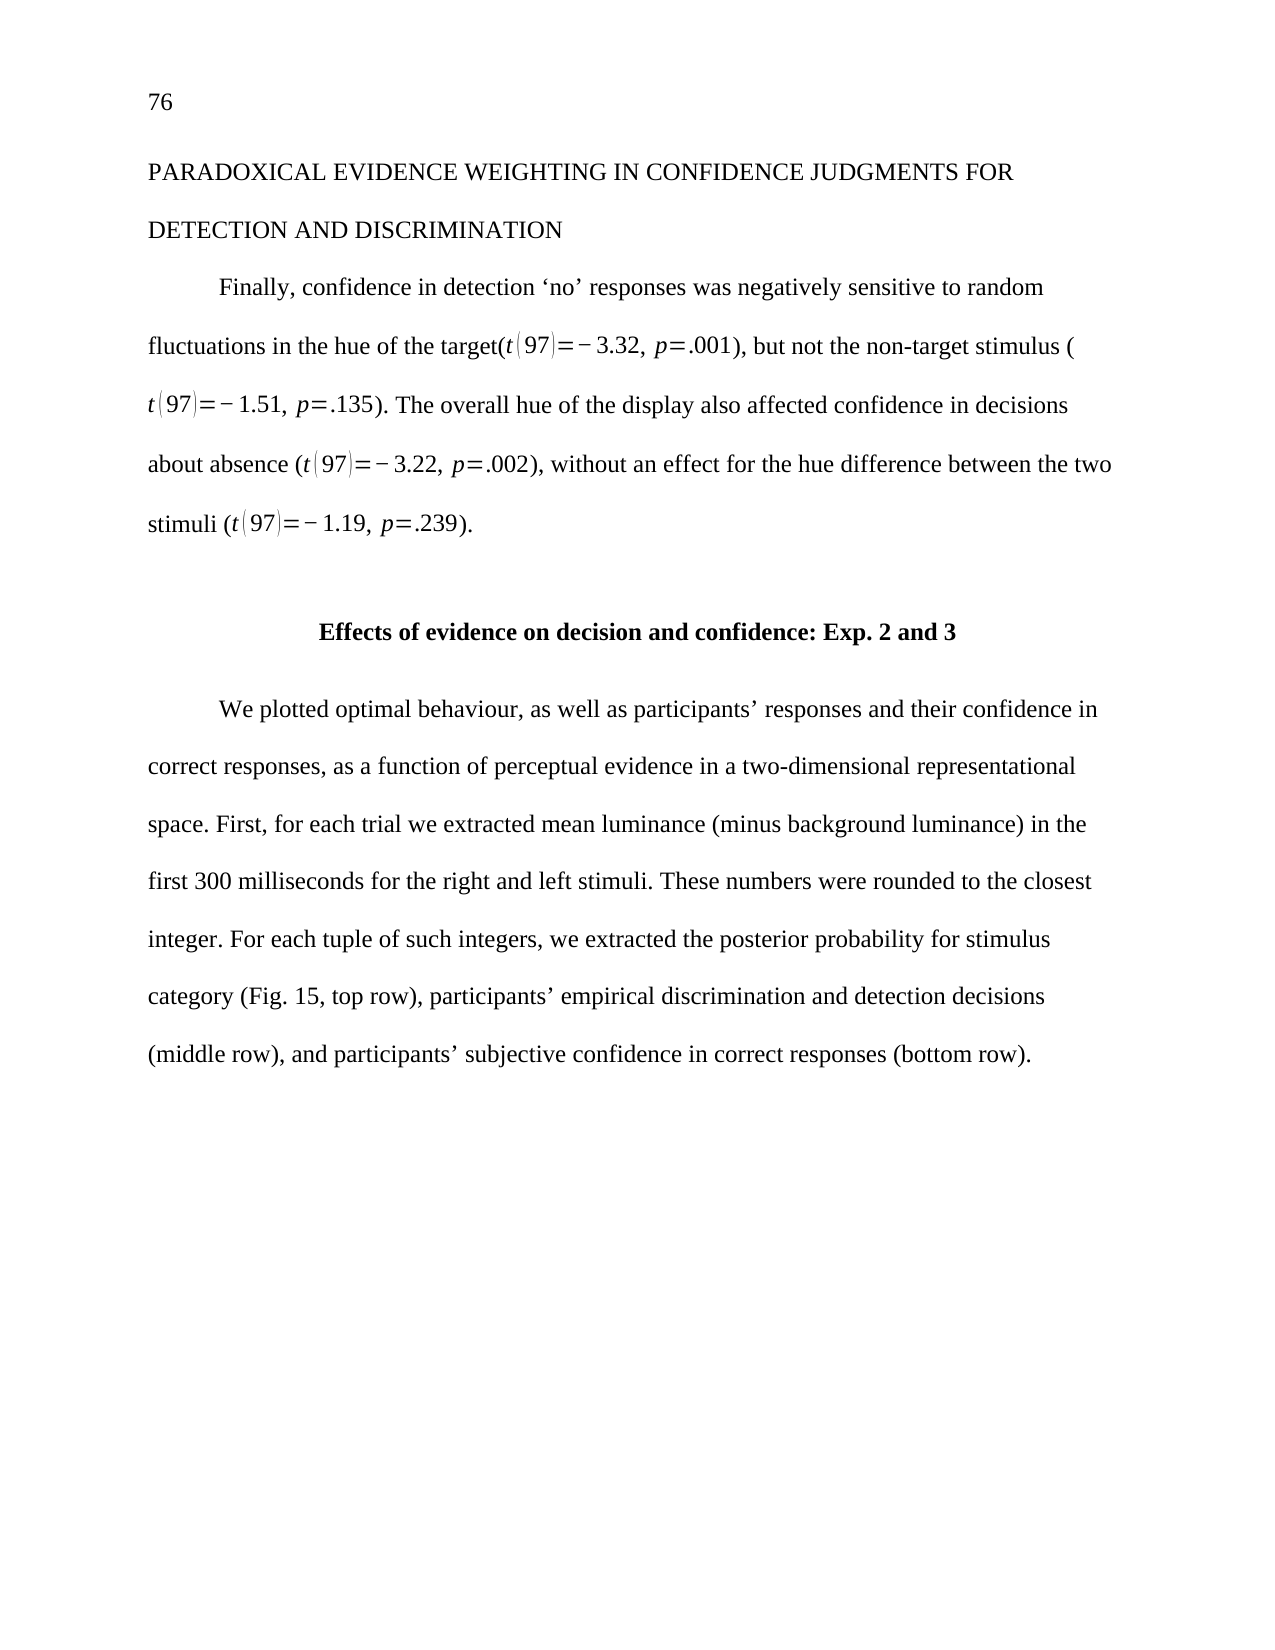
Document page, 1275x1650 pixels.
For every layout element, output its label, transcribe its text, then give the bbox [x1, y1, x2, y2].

text We plotted optimal behaviour, as well as participants’ responses and their confidence in correct responses, as a function of perceptual evidence in a two-dimensional representational space. First, for each trial we extracted mean luminance (minus background luminance) in the first 300 milliseconds for the right and left stimuli. These numbers were rounded to the closest integer. For each tuple of such integers, we extracted the posterior probability for stimulus category (Fig. 15, top row), participants’ empirical discrimination and detection decisions (middle row), and participants’ subjective confidence in correct responses (bottom row). [148, 694, 1127, 1067]
text Finally, confidence in detection ‘no’ responses was negatively sensitive to random fluctuations in the hue of the target(, ), but not the non-target stimulus (, ). The overall hue of the display also affected confidence in decisions about absence (, ), without an effect for the hue difference between the two stimuli (, ). [148, 272, 1127, 539]
subtitle Effects of evidence on decision and confidence: Exp. 2 and 3 [148, 617, 1127, 646]
